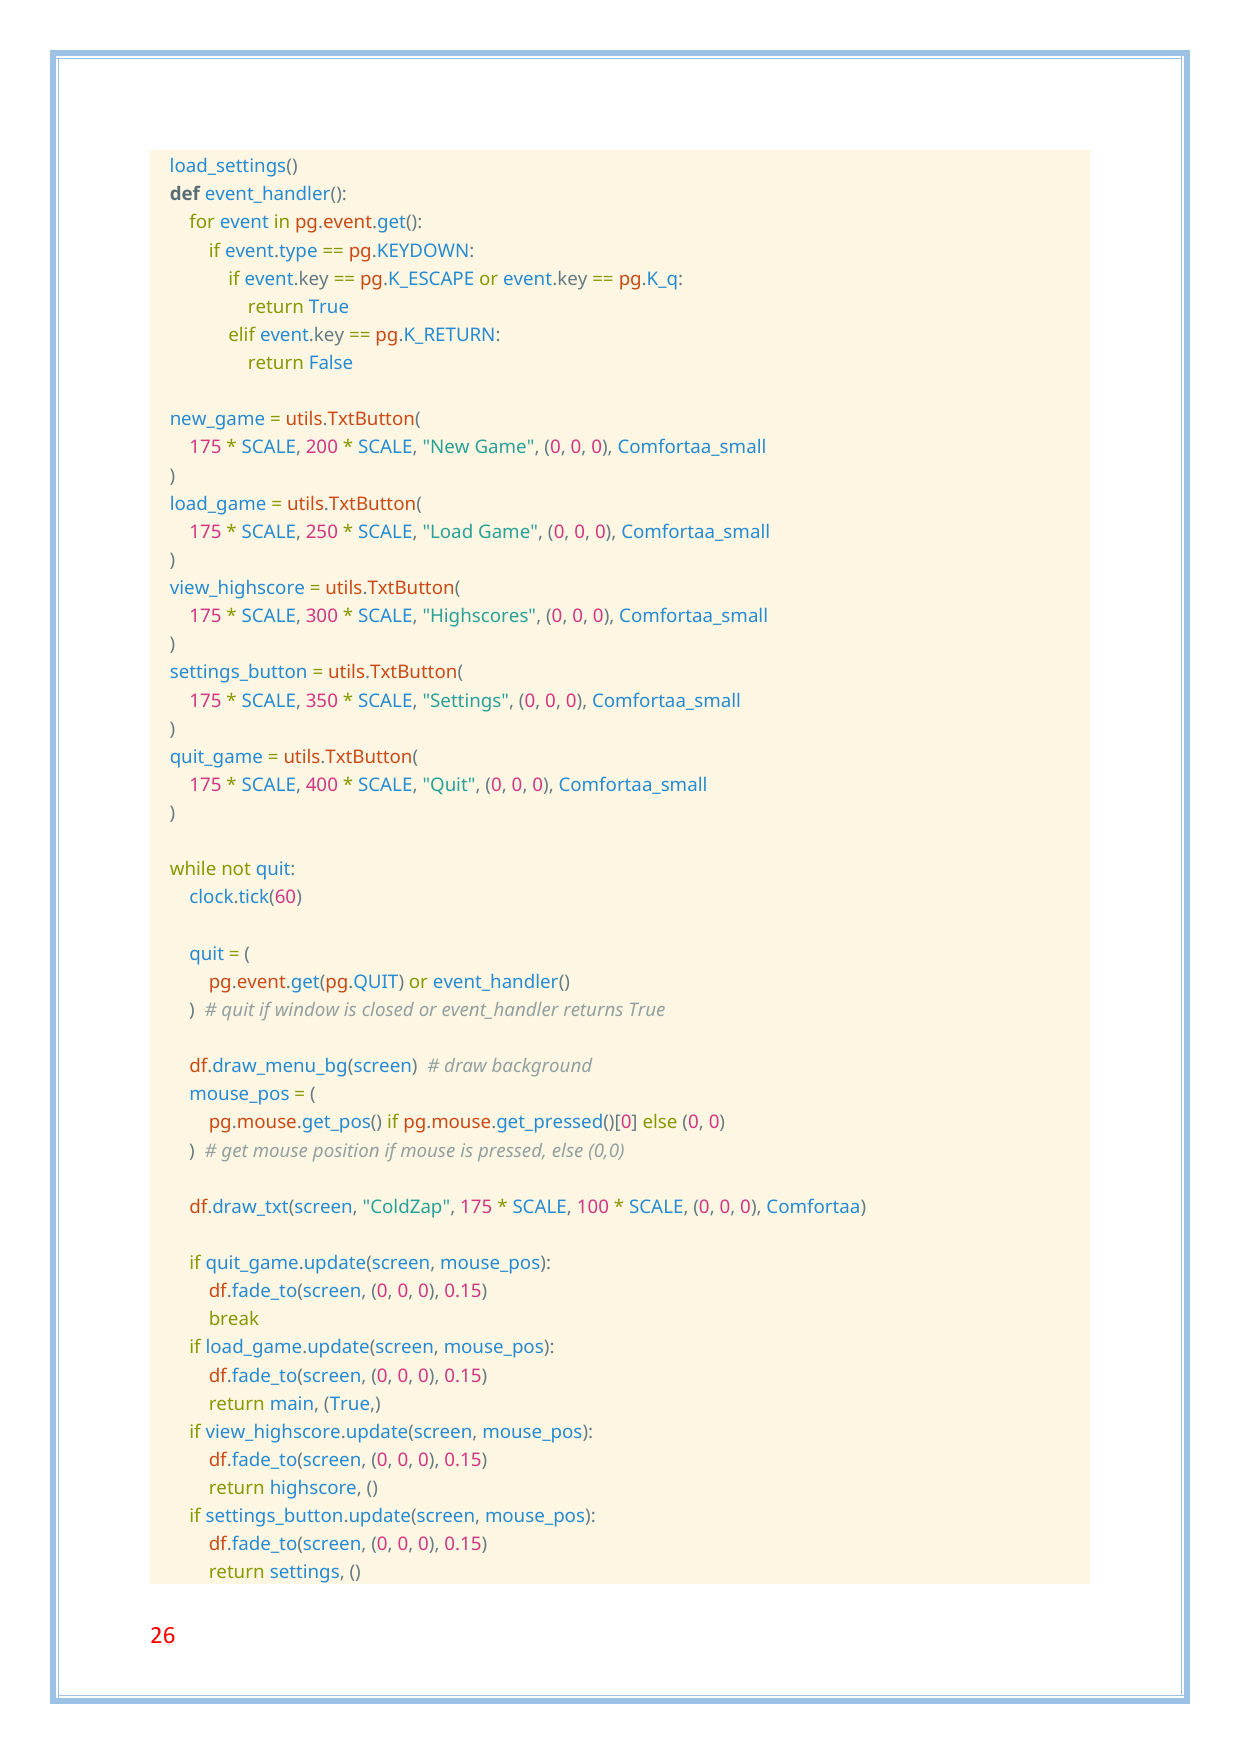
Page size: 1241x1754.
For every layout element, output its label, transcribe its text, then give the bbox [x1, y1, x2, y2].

text if view_highscore.update(screen, mouse_pos): [150, 1416, 1090, 1444]
text df.fade_to(screen, (0, 0, 0), 0.15) [150, 1275, 1090, 1303]
text clock.tick(60) [150, 881, 1090, 909]
text return False [150, 347, 1090, 375]
text ) [150, 712, 1090, 741]
text ) [150, 797, 1090, 825]
text new_game = utils.TxtButton( [150, 403, 1090, 431]
text pg.event.get(pg.QUIT) or event_handler() [150, 966, 1090, 994]
text load_game = utils.TxtButton( [150, 487, 1090, 516]
text def event_handler(): [150, 178, 1090, 206]
text settings_button = utils.TxtButton( [150, 656, 1090, 684]
text ) # quit if window is closed or event_handler returns True [150, 994, 1090, 1022]
text view_highscore = utils.TxtButton( [150, 572, 1090, 600]
text return highscore, () [150, 1472, 1090, 1500]
text ) # get mouse position if mouse is pressed, else (0,0) [150, 1134, 1090, 1162]
text if event.key == pg.K_ESCAPE or event.key == pg.K_q: [150, 262, 1090, 291]
text if event.type == pg.KEYDOWN: [150, 234, 1090, 262]
text 175 * SCALE, 350 * SCALE, "Settings", (0, 0, 0), Comfortaa_small [150, 684, 1090, 712]
text load_settings() [150, 150, 1090, 178]
text break [150, 1303, 1090, 1331]
text df.fade_to(screen, (0, 0, 0), 0.15) [150, 1528, 1090, 1556]
text df.fade_to(screen, (0, 0, 0), 0.15) [150, 1359, 1090, 1387]
text pg.mouse.get_pos() if pg.mouse.get_pressed()[0] else (0, 0) [150, 1106, 1090, 1134]
text df.draw_menu_bg(screen) # draw background [150, 1050, 1090, 1078]
text for event in pg.event.get(): [150, 206, 1090, 234]
text quit = ( [150, 937, 1090, 966]
text ) [150, 544, 1090, 572]
text elif event.key == pg.K_RETURN: [150, 319, 1090, 347]
text return settings, () [150, 1556, 1090, 1584]
text 175 * SCALE, 200 * SCALE, "New Game", (0, 0, 0), Comfortaa_small [150, 431, 1090, 459]
text df.fade_to(screen, (0, 0, 0), 0.15) [150, 1444, 1090, 1472]
text mouse_pos = ( [150, 1078, 1090, 1106]
text if settings_button.update(screen, mouse_pos): [150, 1500, 1090, 1528]
text df.draw_txt(screen, "ColdZap", 175 * SCALE, 100 * SCALE, (0, 0, 0), Comfortaa) [150, 1191, 1090, 1219]
text 175 * SCALE, 400 * SCALE, "Quit", (0, 0, 0), Comfortaa_small [150, 769, 1090, 797]
text quit_game = utils.TxtButton( [150, 741, 1090, 769]
text if quit_game.update(screen, mouse_pos): [150, 1247, 1090, 1275]
text while not quit: [150, 853, 1090, 881]
text return True [150, 291, 1090, 319]
text ) [150, 628, 1090, 656]
text if load_game.update(screen, mouse_pos): [150, 1331, 1090, 1359]
text 175 * SCALE, 300 * SCALE, "Highscores", (0, 0, 0), Comfortaa_small [150, 600, 1090, 628]
text 175 * SCALE, 250 * SCALE, "Load Game", (0, 0, 0), Comfortaa_small [150, 516, 1090, 544]
text return main, (True,) [150, 1387, 1090, 1416]
text ) [150, 459, 1090, 487]
